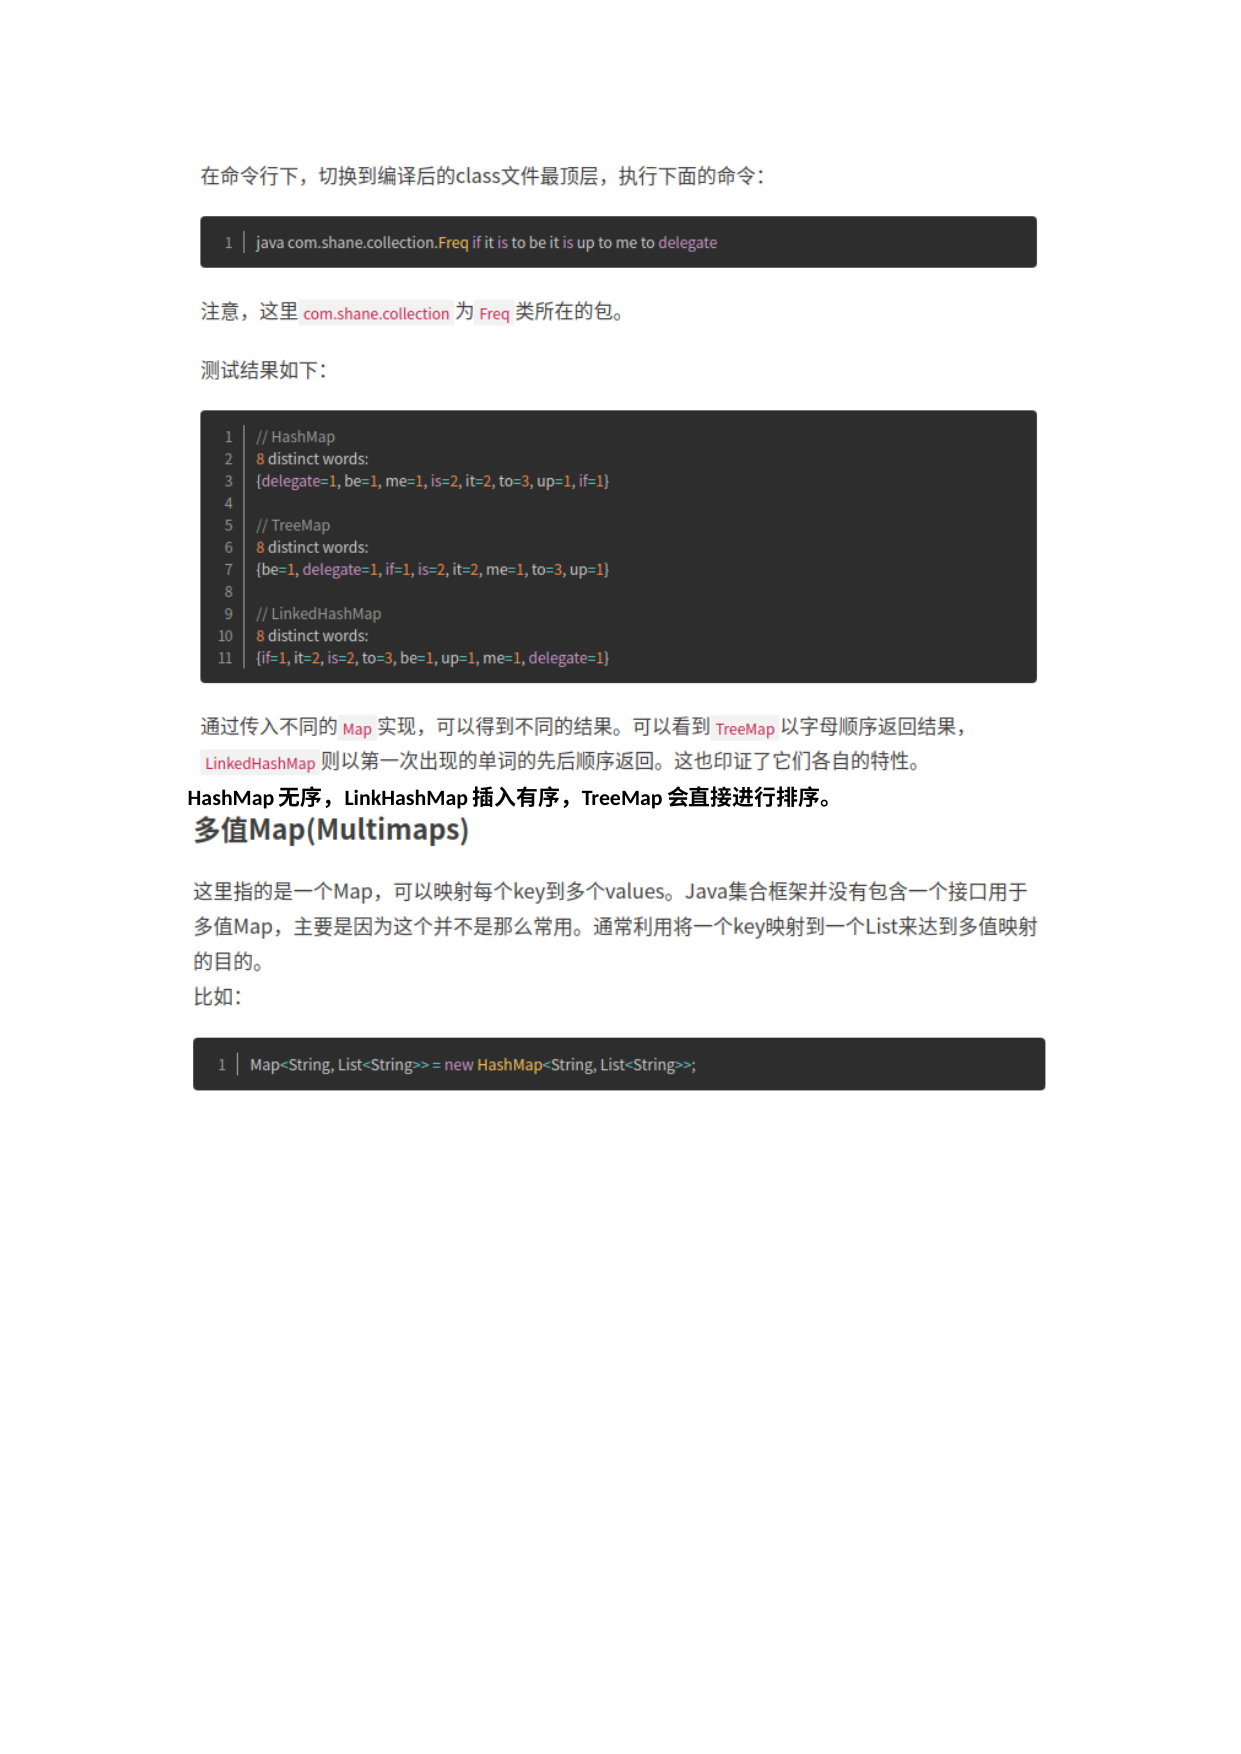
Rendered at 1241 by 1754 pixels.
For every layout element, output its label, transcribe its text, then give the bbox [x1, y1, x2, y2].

text HashMap无序，LinkHashMap插入有序，TreeMap会直接进行排序。 [187, 779, 1053, 812]
picture [187, 812, 1053, 1093]
picture [187, 162, 1053, 779]
